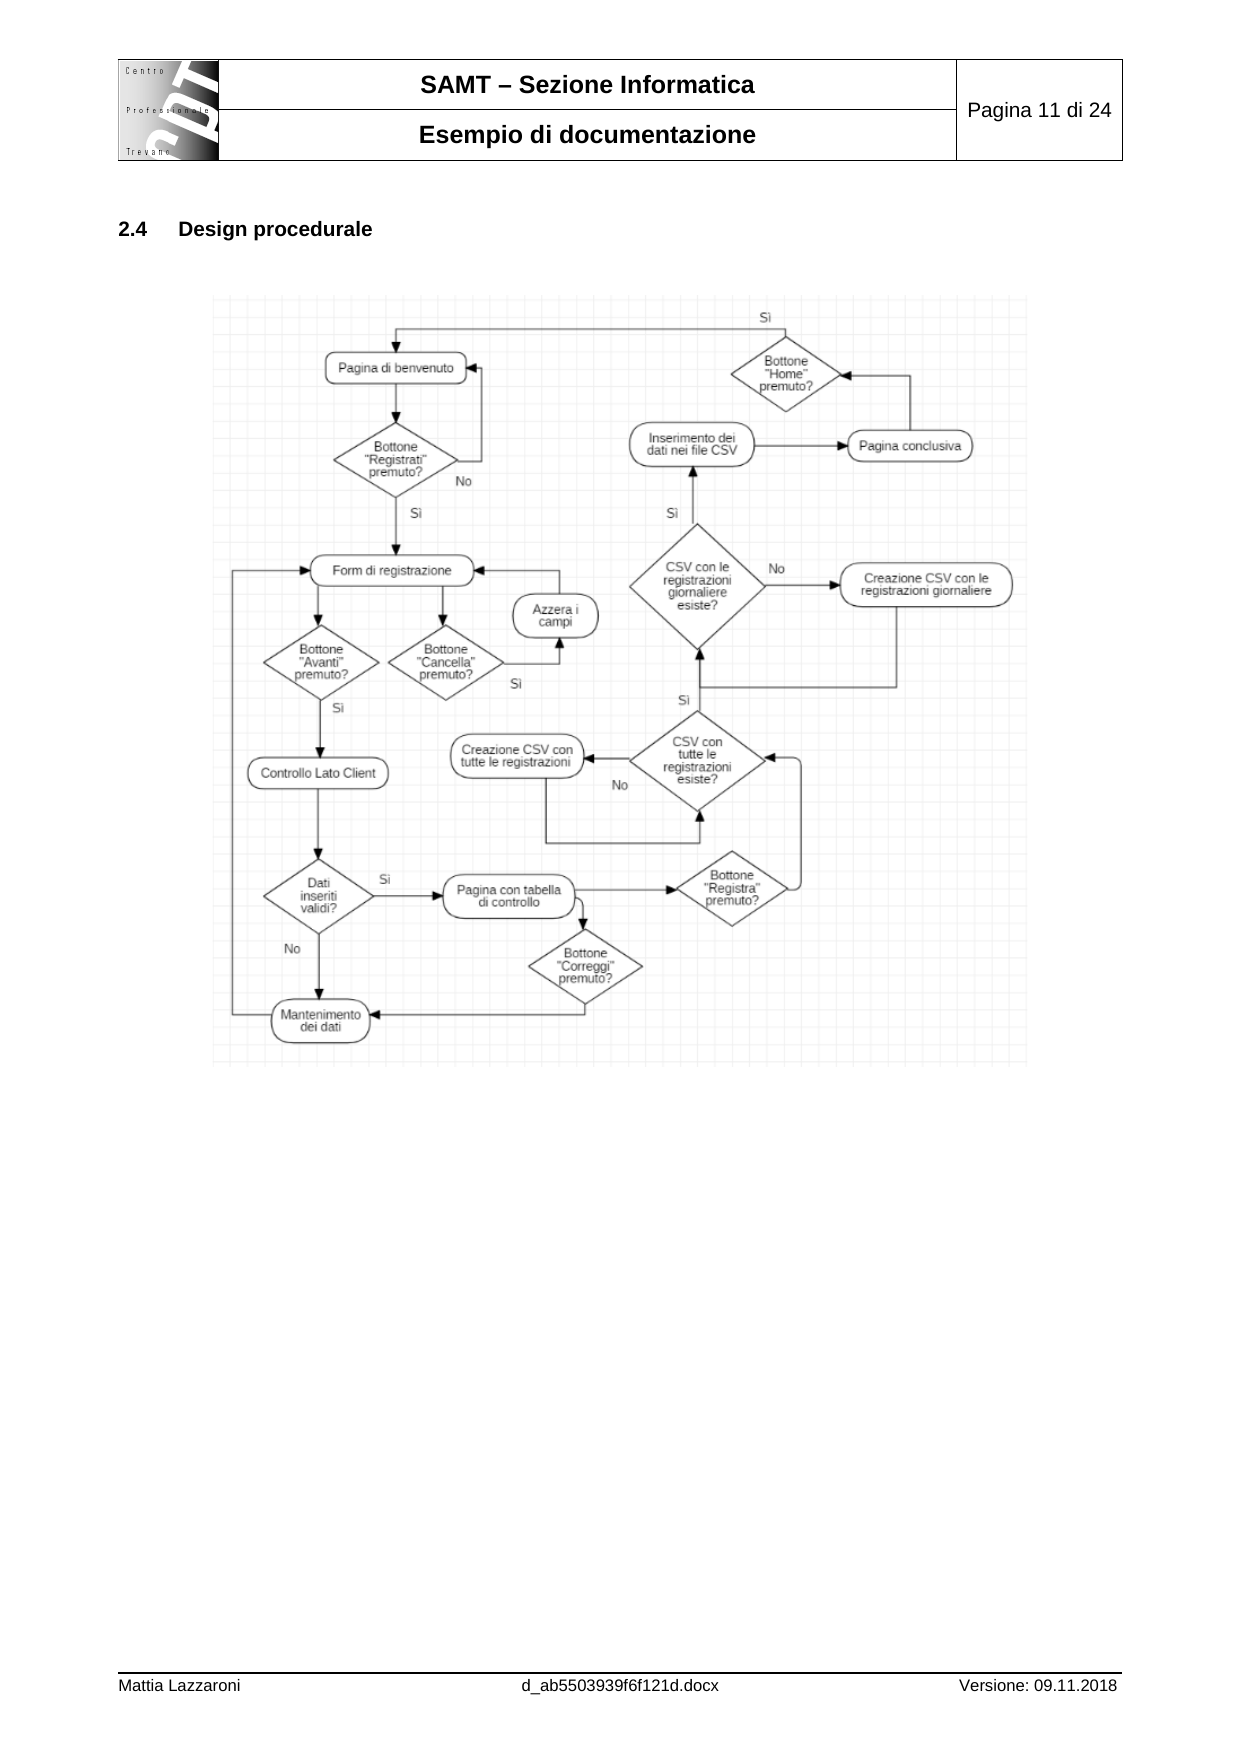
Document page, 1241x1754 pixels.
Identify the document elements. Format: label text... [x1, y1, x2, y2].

subtitle Design procedurale [118, 217, 1122, 241]
picture [212, 295, 1028, 1067]
picture [118, 60, 219, 160]
